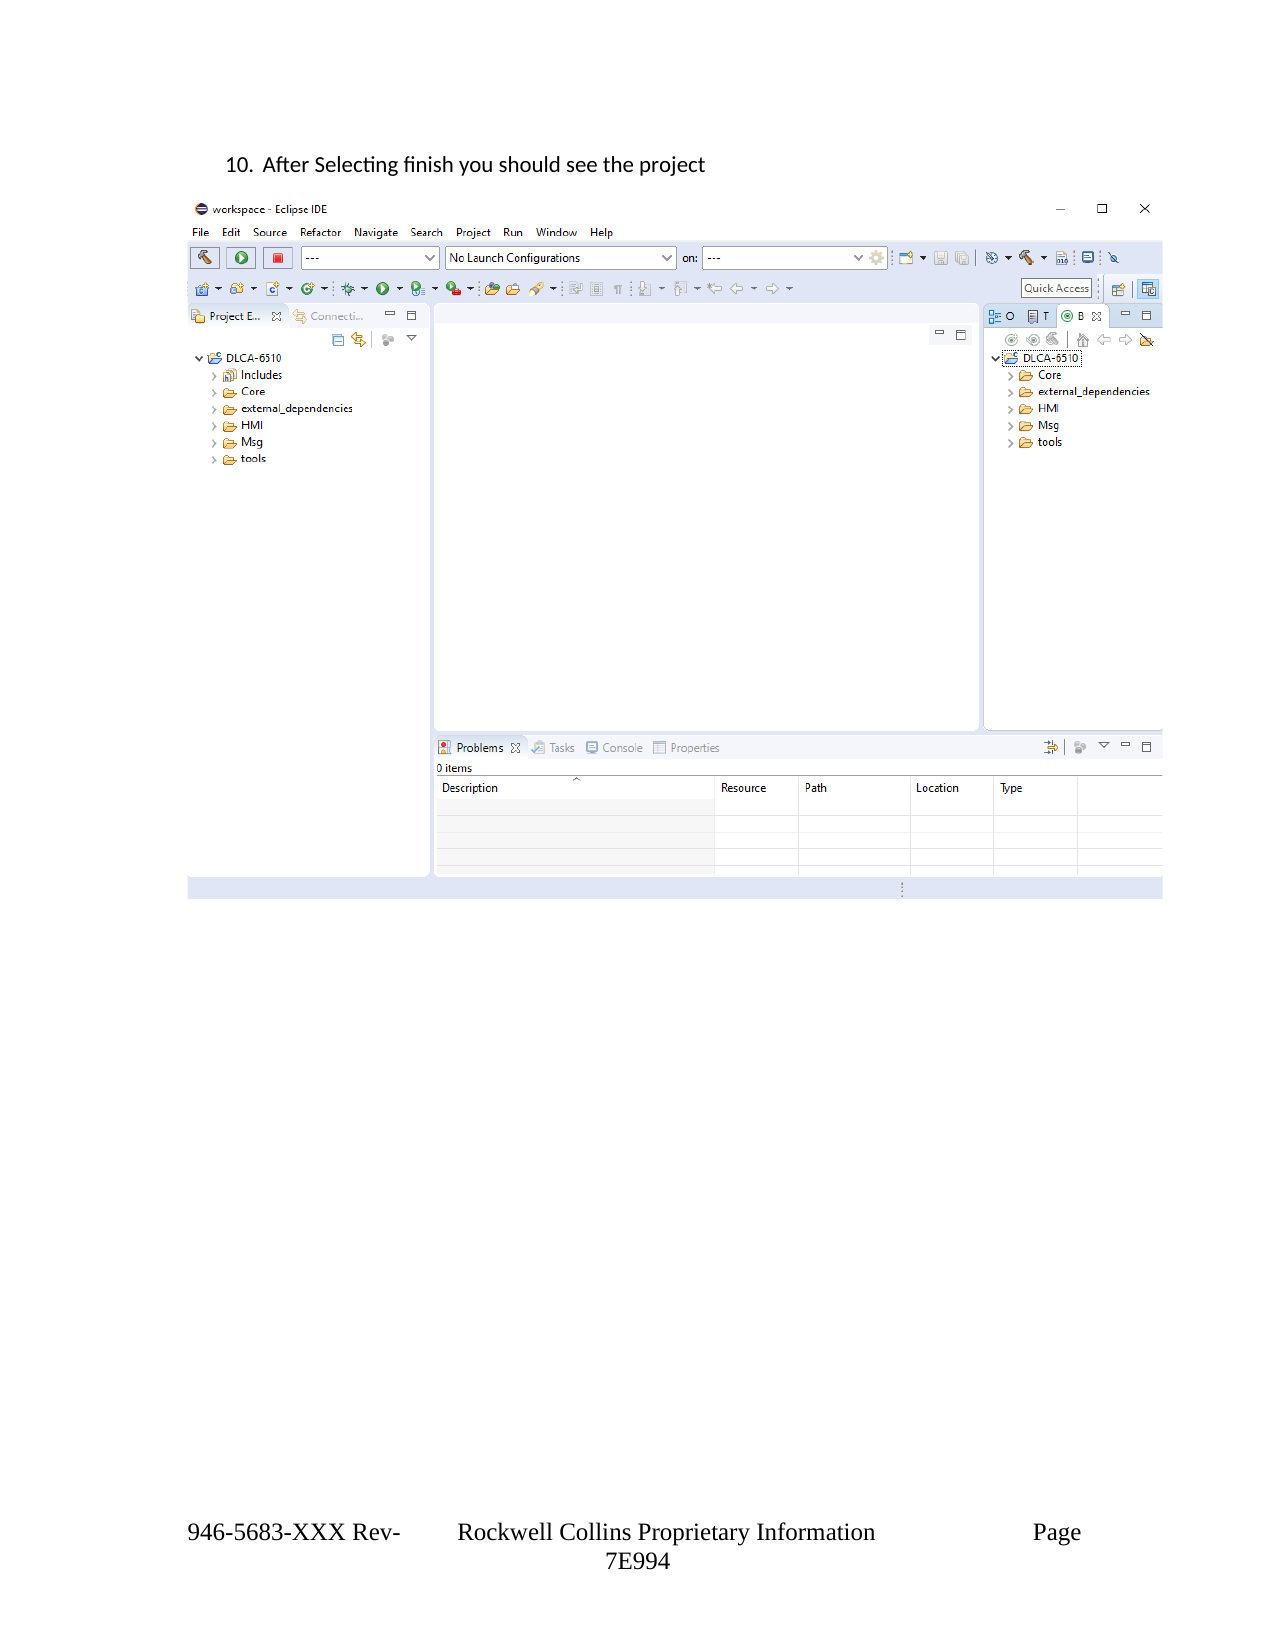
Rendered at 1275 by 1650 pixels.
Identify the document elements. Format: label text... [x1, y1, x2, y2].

picture [187, 196, 1163, 899]
list After Selecting finish you should see the project [225, 150, 1162, 178]
